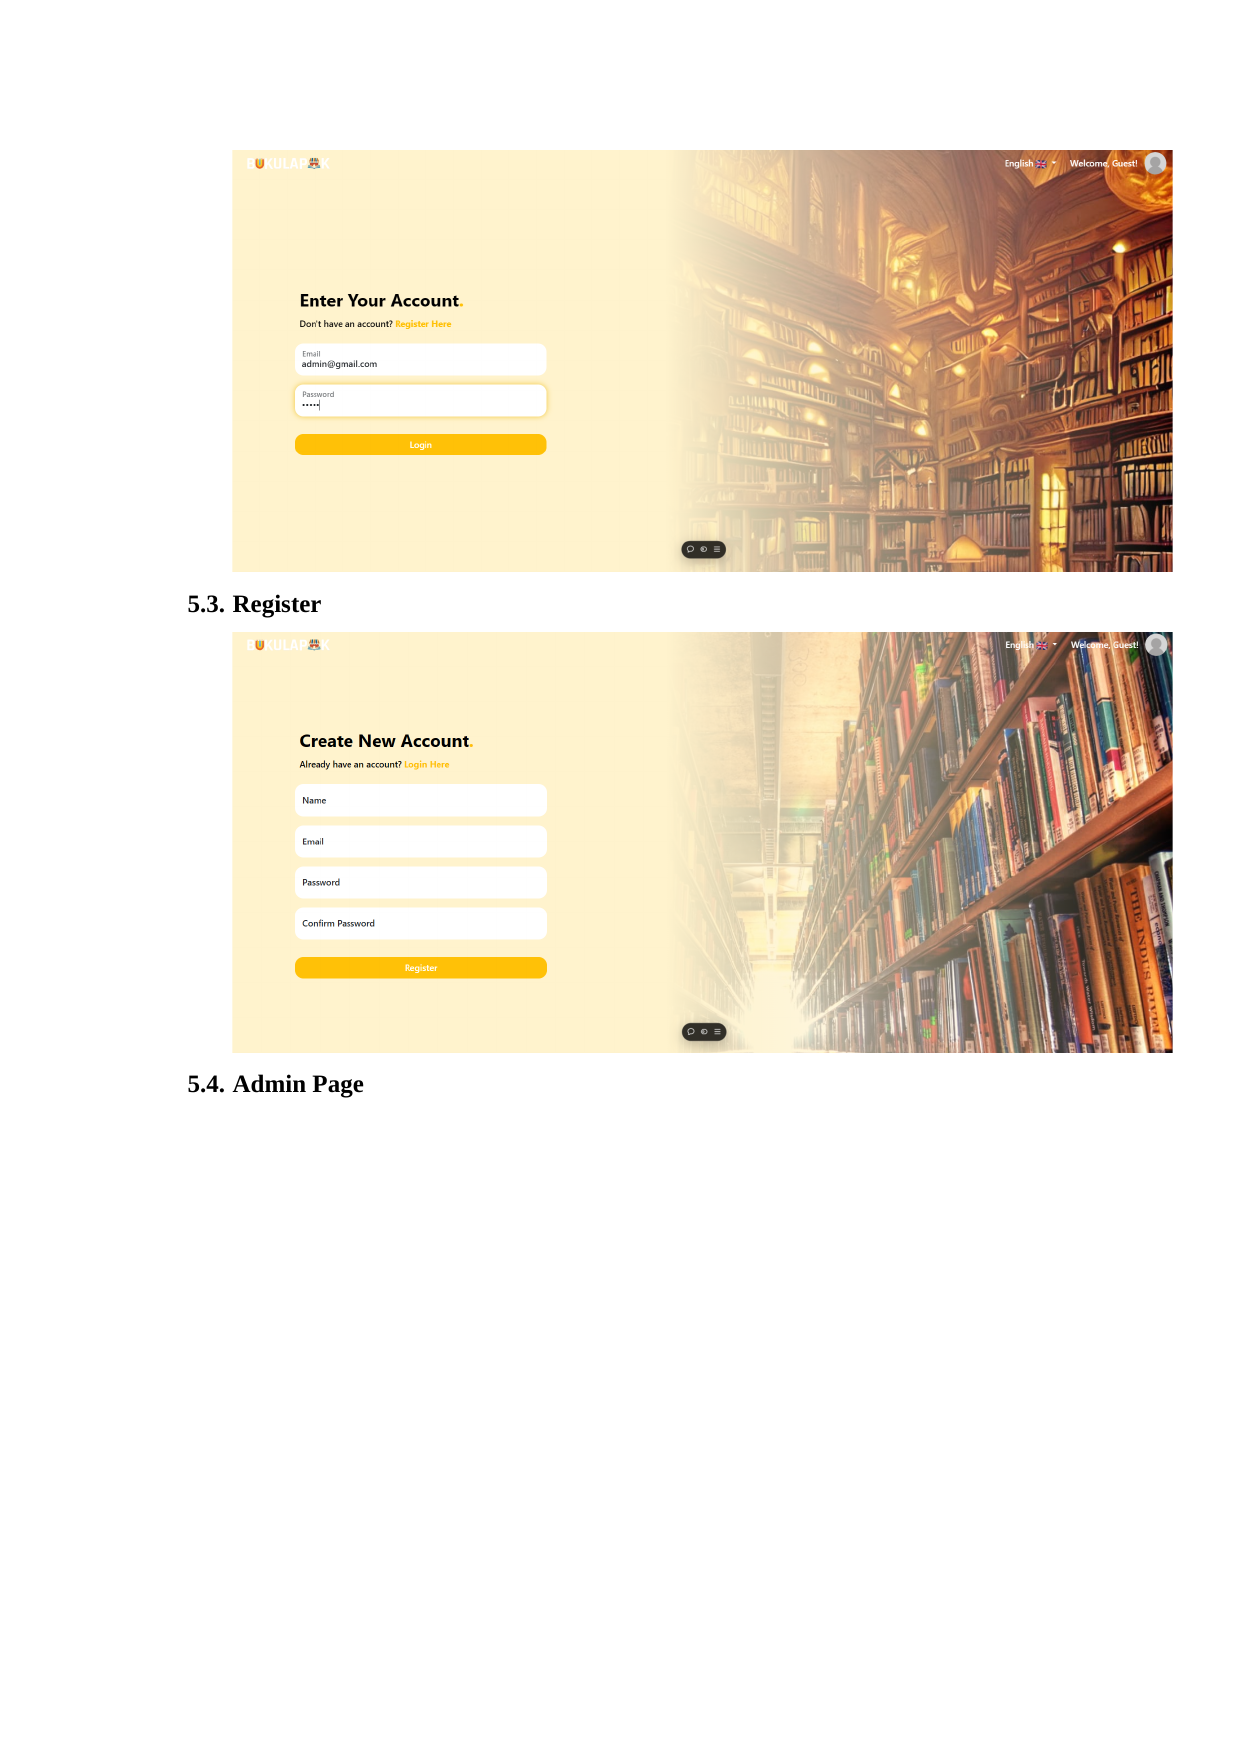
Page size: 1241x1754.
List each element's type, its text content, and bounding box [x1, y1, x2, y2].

list Register [187, 589, 1090, 618]
picture [232, 150, 1173, 572]
picture [232, 632, 1173, 1053]
list Admin Page [187, 1069, 1090, 1098]
